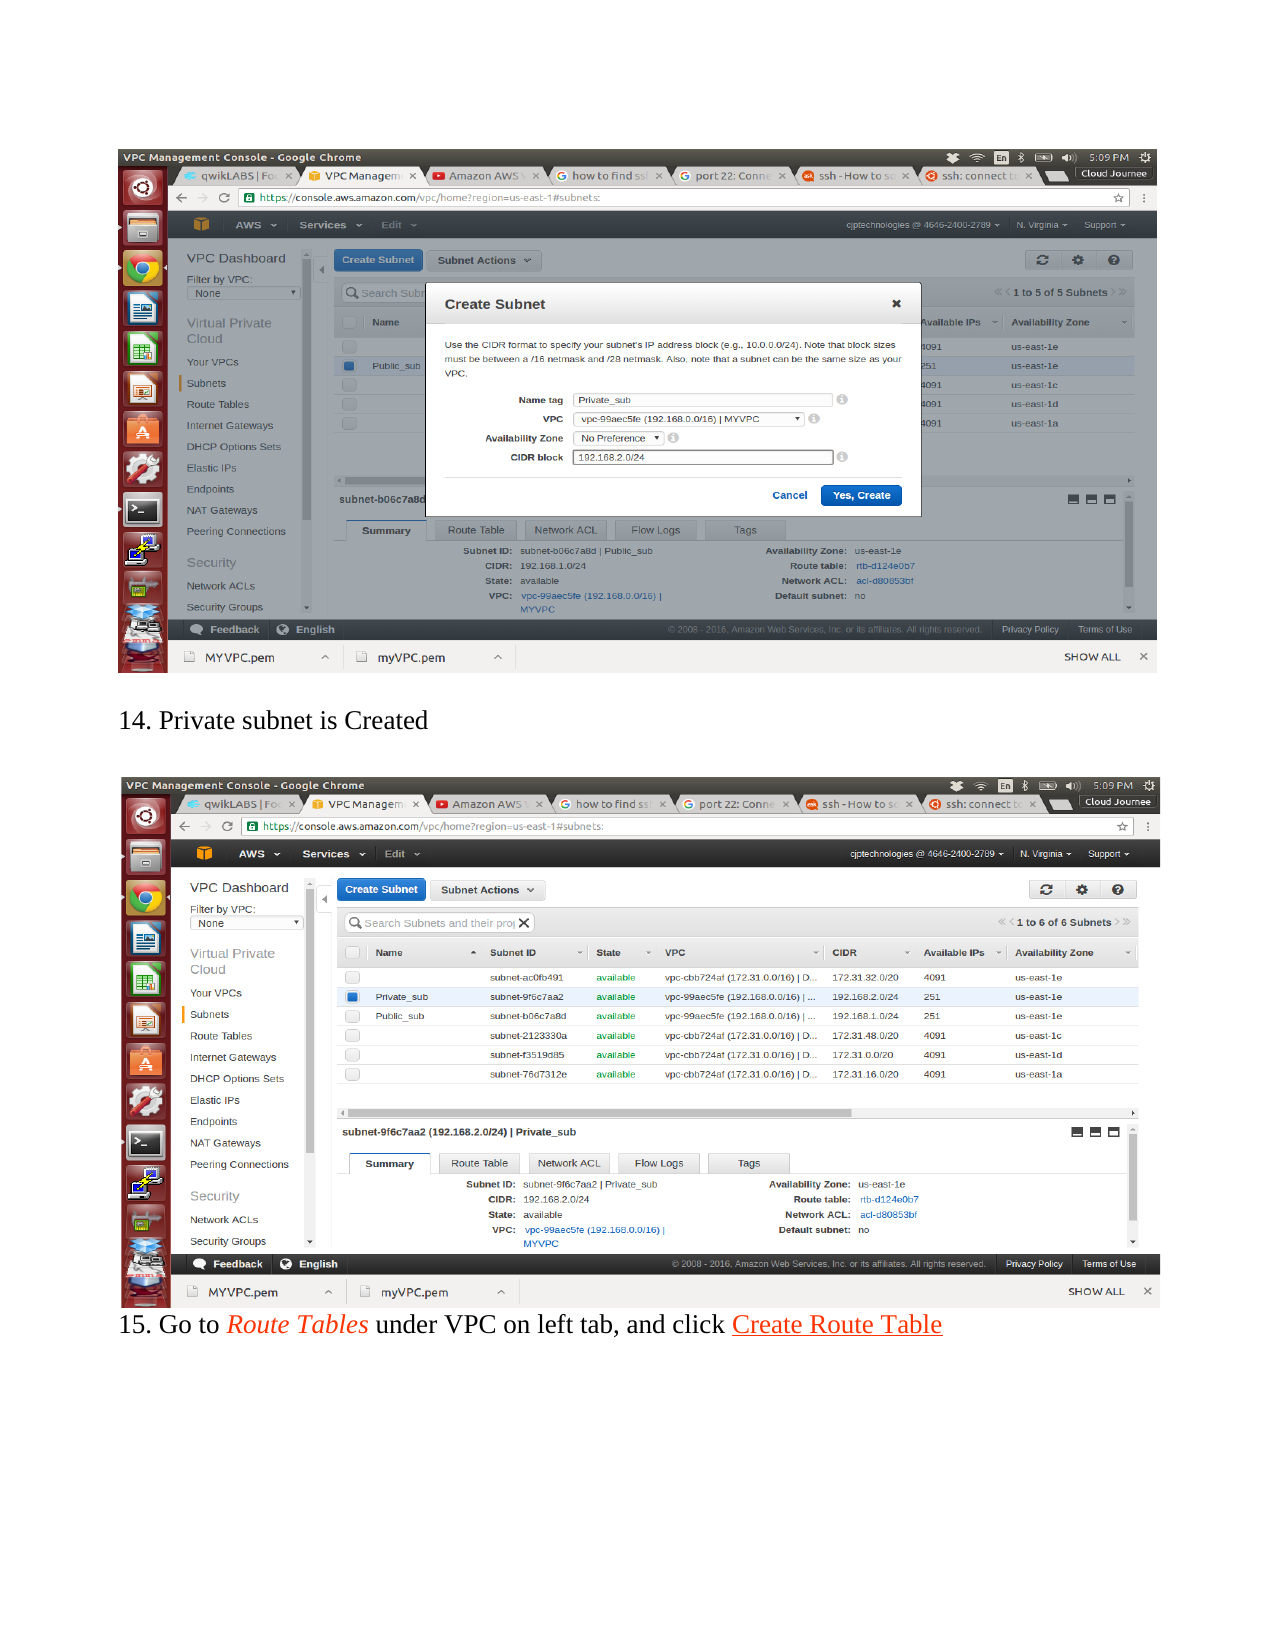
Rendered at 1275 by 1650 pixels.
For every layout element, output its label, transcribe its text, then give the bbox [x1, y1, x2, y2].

picture [118, 149, 1157, 673]
picture [121, 777, 1161, 1308]
text 14. Private subnet is Created [118, 704, 1157, 735]
